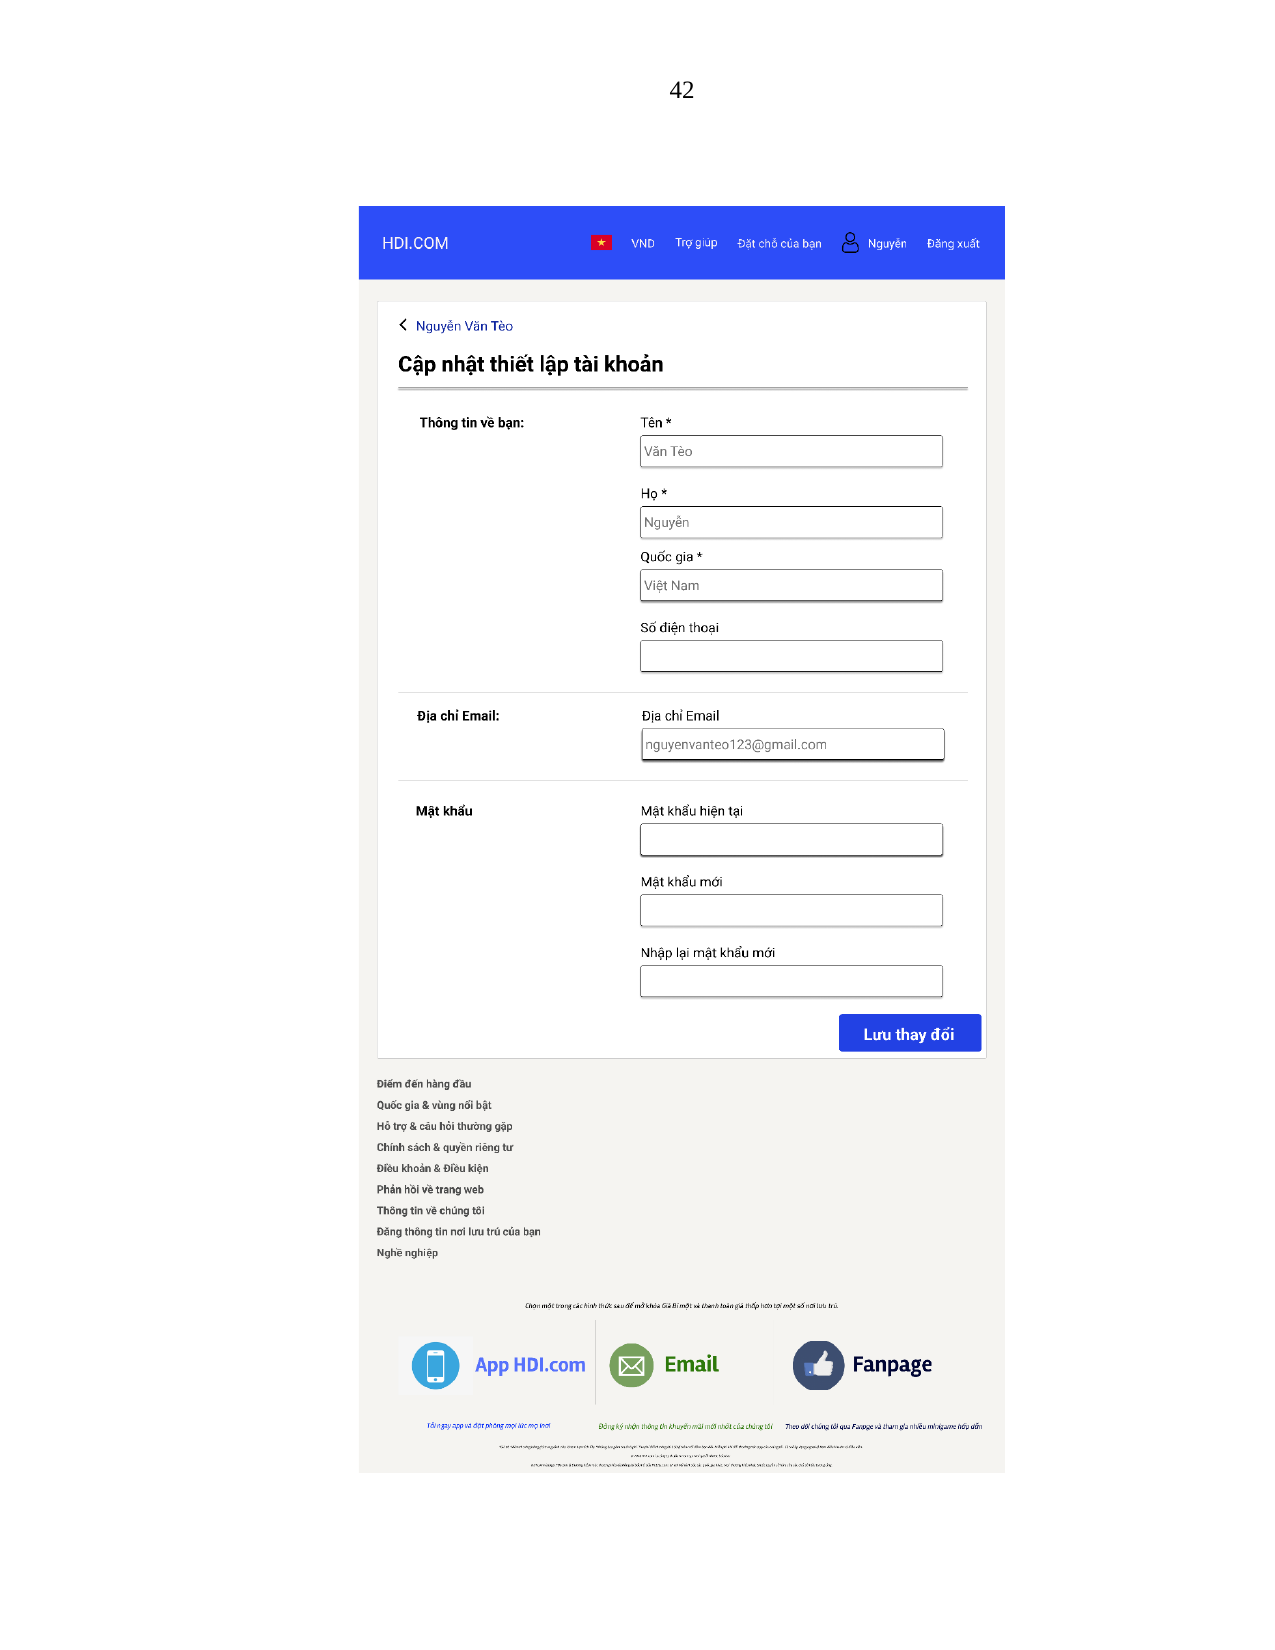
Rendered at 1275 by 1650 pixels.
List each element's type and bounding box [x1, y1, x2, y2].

picture [358, 206, 1005, 1473]
